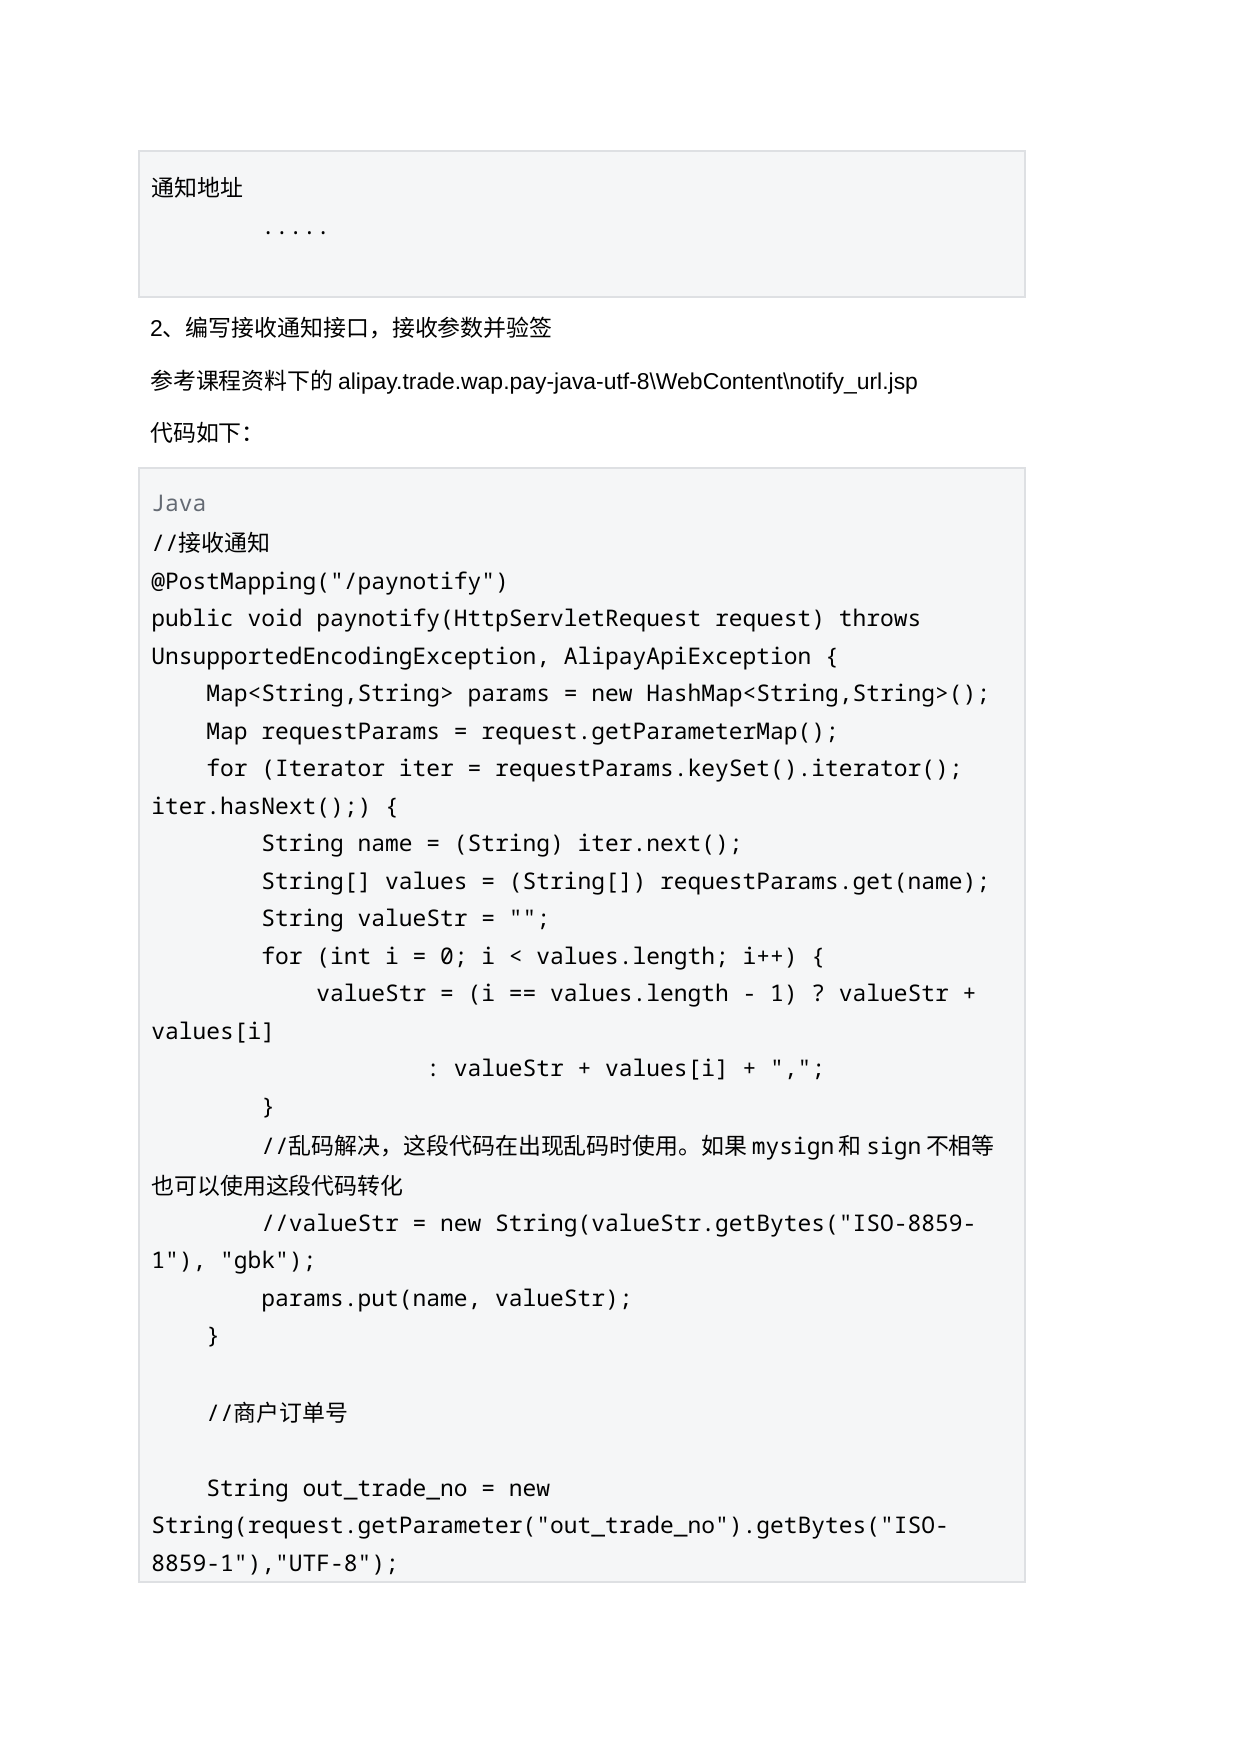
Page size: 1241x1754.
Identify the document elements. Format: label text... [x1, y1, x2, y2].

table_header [140, 469, 1024, 1581]
text 参考课程资料下的alipay.trade.wap.pay-java-utf-8\WebContent\notify_url.jsp [150, 362, 1090, 396]
text 代码如下： [150, 415, 1090, 448]
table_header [140, 152, 1024, 296]
text 2、编写接收通知接口，接收参数并验签 [150, 310, 1090, 343]
